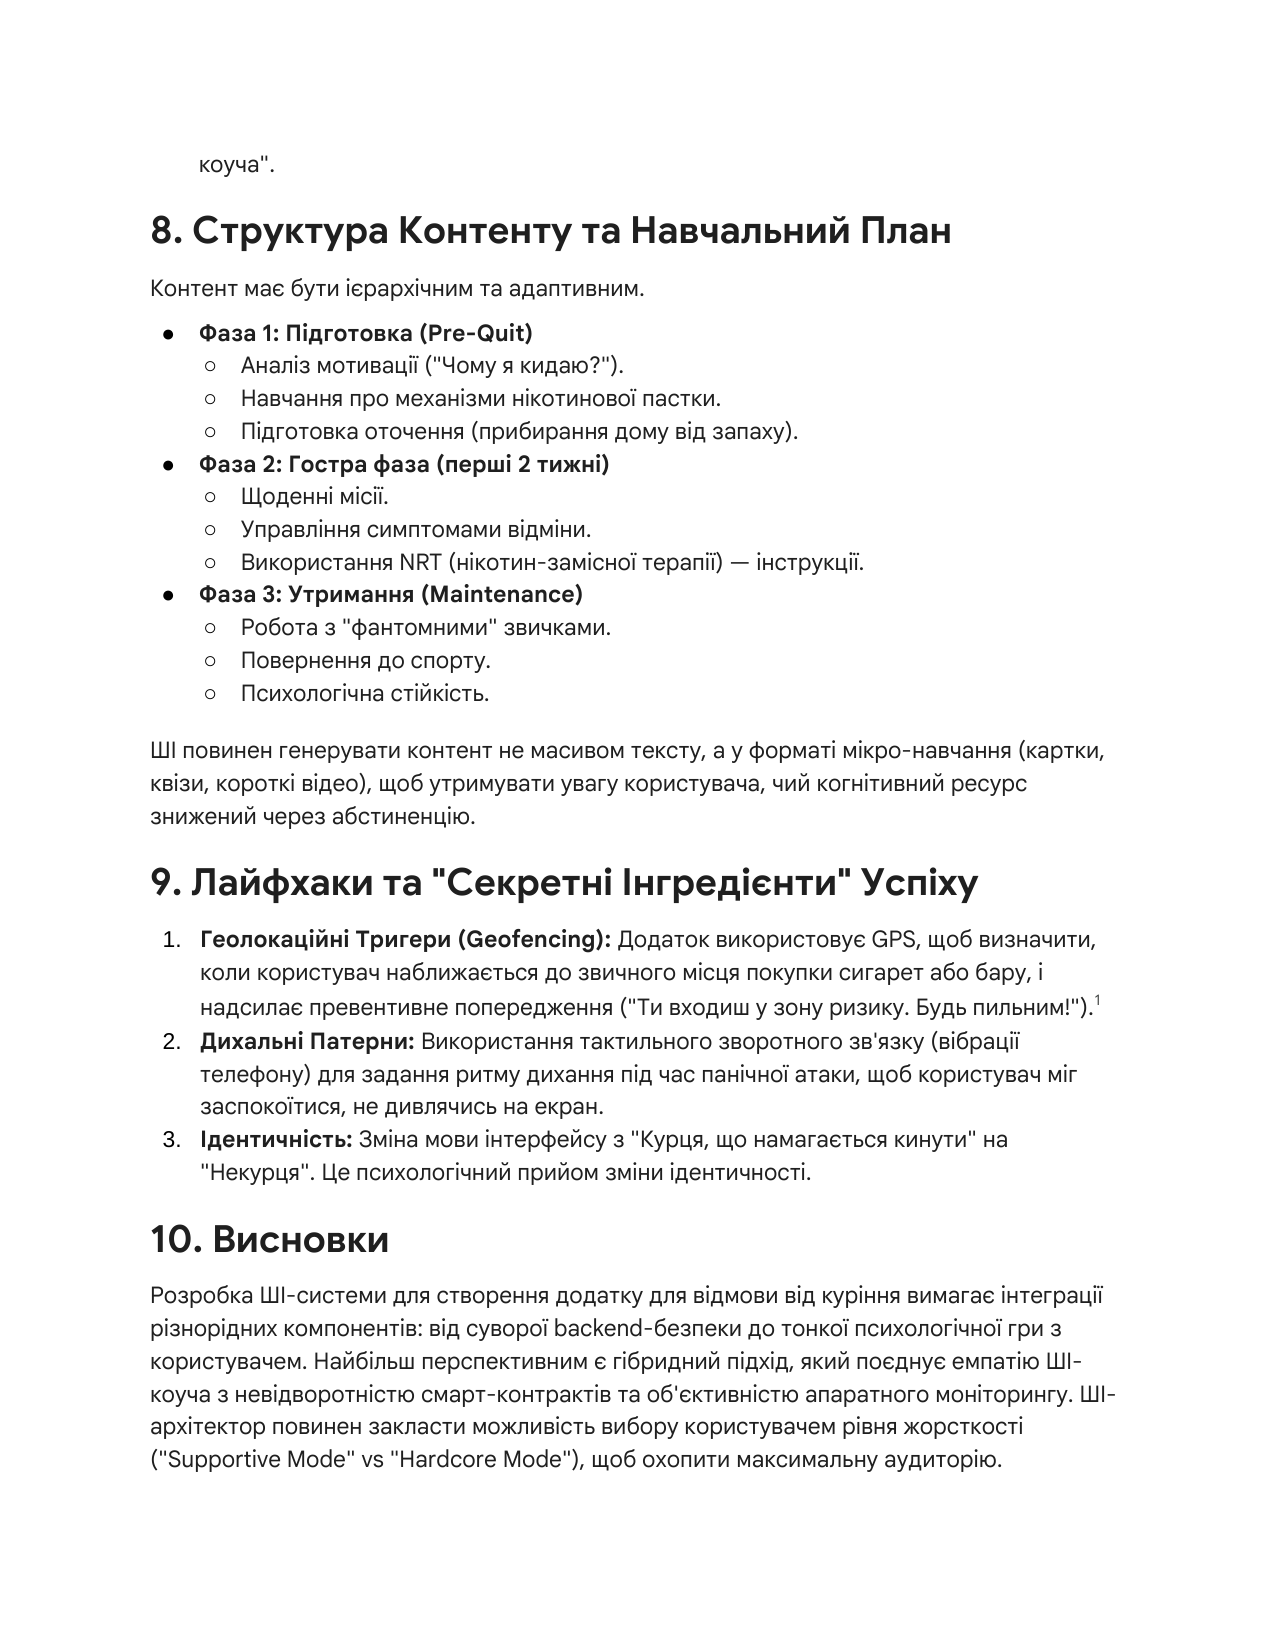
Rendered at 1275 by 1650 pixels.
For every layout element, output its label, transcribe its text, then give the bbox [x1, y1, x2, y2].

list Геолокаційні Тригери (Geofencing): Додаток використовує GPS, щоб визначити, коли користувач наближається до звичного місця покупки сигарет або бару, і надсилає превентивне попередження ("Ти входиш у зону ризику. Будь пильним!").1 [162, 926, 1125, 1023]
list Використання NRT (нікотин-замісної терапії) — інструкції. [203, 548, 1125, 577]
subtitle 10. Висновки [150, 1216, 1125, 1263]
list Психологічна стійкість. [203, 679, 1125, 707]
list Аналіз мотивації ("Чому я кидаю?"). [203, 352, 1125, 380]
list Управління симптомами відміни. [203, 515, 1125, 544]
text ШІ повинен генерувати контент не масивом тексту, а у форматі мікро-навчання (картки, квізи, короткі відео), щоб утримувати увагу користувача, чий когнітивний ресурс знижений через абстиненцію. [150, 736, 1125, 831]
list Робота з "фантомними" звичками. [203, 613, 1125, 642]
text Контент має бути ієрархічним та адаптивним. [150, 274, 1125, 302]
list Повернення до спорту. [203, 646, 1125, 675]
text Розробка ШІ-системи для створення додатку для відмови від куріння вимагає інтеграції різнорідних компонентів: від суворої backend-безпеки до тонкої психологічної гри з користувачем. Найбільш перспективним є гібридний підхід, який поєднує емпатію ШІ-коуча з невідворотністю смарт-контрактів та об'єктивністю апаратного моніторингу. ШІ-архітектор повинен закласти можливість вибору користувачем рівня жорсткості ("Supportive Mode" vs "Hardcore Mode"), щоб охопити максимальну аудиторію. [150, 1282, 1125, 1474]
list Підготовка оточення (прибирання дому від запаху). [203, 417, 1125, 446]
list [161, 150, 1125, 179]
subtitle 9. Лайфхаки та "Секретні Інгредієнти" Успіху [150, 859, 1125, 907]
list Фаза 1: Підготовка (Pre-Quit) [161, 319, 1125, 348]
list Дихальні Патерни: Використання тактильного зворотного зв'язку (вібрації телефону) для задання ритму дихання під час панічної атаки, щоб користувач міг заспокоїтися, не дивлячись на екран. [162, 1027, 1125, 1121]
list Ідентичність: Зміна мови інтерфейсу з "Курця, що намагається кинути" на "Некурця". Це психологічний прийом зміни ідентичності. [162, 1125, 1125, 1187]
list Щоденні місії. [203, 482, 1125, 511]
subtitle 8. Структура Контенту та Навчальний План [150, 208, 1125, 255]
list Навчання про механізми нікотинової пастки. [203, 384, 1125, 413]
list Фаза 2: Гостра фаза (перші 2 тижні) [161, 450, 1125, 478]
list Фаза 3: Утримання (Maintenance) [161, 581, 1125, 609]
